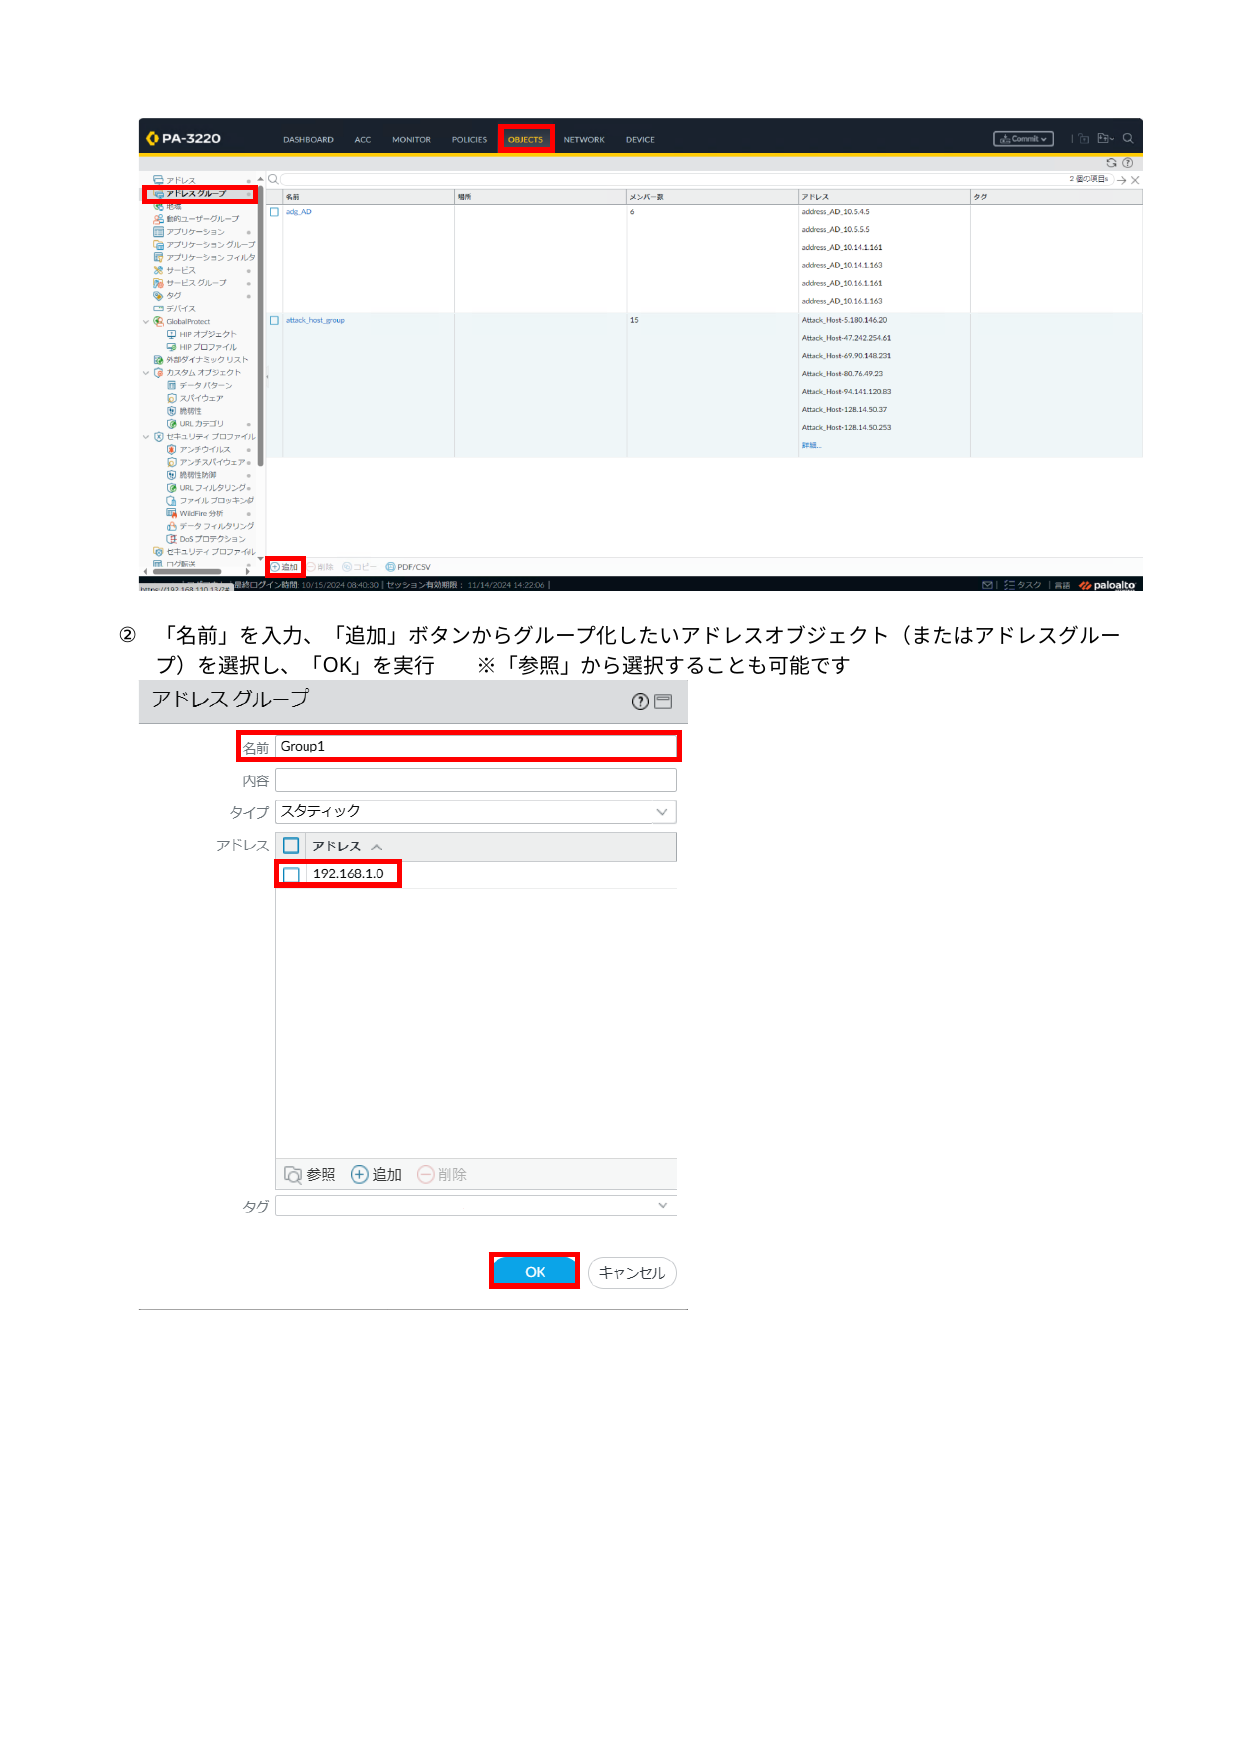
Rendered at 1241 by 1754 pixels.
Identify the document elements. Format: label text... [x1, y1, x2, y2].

picture [138, 118, 1143, 591]
picture [138, 680, 688, 1310]
list 「名前」を入力、「追加」ボタンからグループ化したいアドレスオブジェクト（またはアドレスグループ）を選択し、「OK」を実行 ※「参照」から選択することも可能です [118, 619, 1122, 680]
